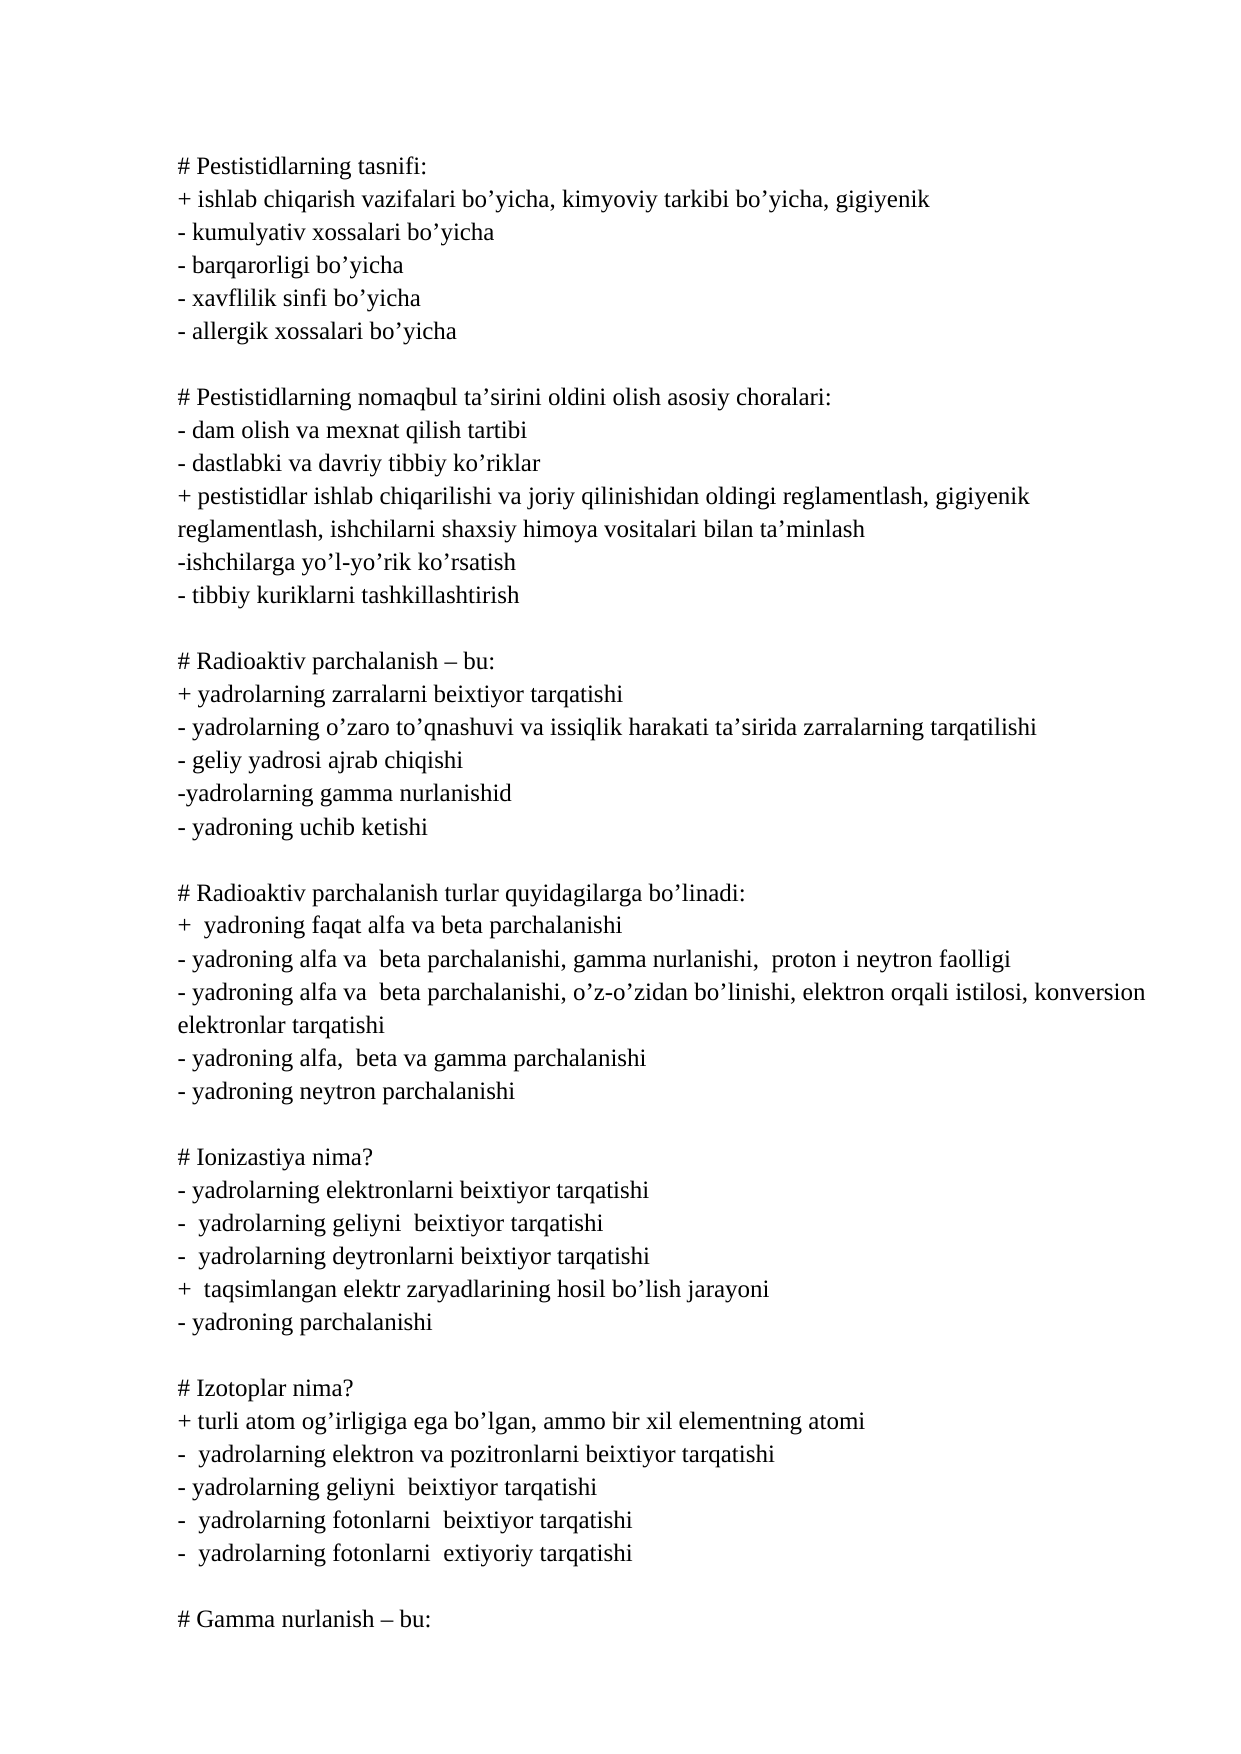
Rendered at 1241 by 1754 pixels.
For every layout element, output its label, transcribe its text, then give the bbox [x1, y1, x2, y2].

text - yadroning alfa, beta va gamma parchalanishi [177, 1043, 1152, 1071]
text # Radioaktiv parchalanish turlar quyidagilarga bo’linadi: [177, 878, 1152, 906]
text - xavflilik sinfi bo’yicha [177, 283, 1152, 312]
text - yadrolarning o’zaro to’qnashuvi va issiqlik harakati ta’sirida zarralarning tarqatilishi [177, 712, 1152, 741]
text - tibbiy kuriklarni tashkillashtirish [177, 580, 1152, 609]
text - yadroning alfa va beta parchalanishi, o’z-o’zidan bo’linishi, elektron orqali istilosi, konversion elektronlar tarqatishi [177, 977, 1152, 1038]
text - yadrolarning elektronlarni beixtiyor tarqatishi [177, 1175, 1152, 1203]
text - dam olish va mexnat qilish tartibi [177, 415, 1152, 444]
text # Pestistidlarning tasnifi: [177, 151, 1152, 180]
text - yadrolarning fotonlarni extiyoriy tarqatishi [177, 1538, 1152, 1567]
text - yadroning uchib ketishi [177, 812, 1152, 840]
text - geliy yadrosi ajrab chiqishi [177, 746, 1152, 774]
text - allergik xossalari bo’yicha [177, 316, 1152, 345]
text + pestistidlar ishlab chiqarilishi va joriy qilinishidan oldingi reglamentlash, gigiyenik reglamentlash, ishchilarni shaxsiy himoya vositalari bilan ta’minlash [177, 481, 1152, 543]
text - yadrolarning geliyni beixtiyor tarqatishi [177, 1208, 1152, 1237]
text # Radioaktiv parchalanish – bu: [177, 646, 1152, 675]
text + yadroning faqat alfa va beta parchalanishi [177, 911, 1152, 939]
text - dastlabki va davriy tibbiy ko’riklar [177, 448, 1152, 477]
text - yadrolarning geliyni beixtiyor tarqatishi [177, 1472, 1152, 1501]
text # Gamma nurlanish – bu: [177, 1604, 1152, 1633]
text # Ionizastiya nima? [177, 1142, 1152, 1171]
text - yadrolarning elektron va pozitronlarni beixtiyor tarqatishi [177, 1439, 1152, 1468]
text - yadroning alfa va beta parchalanishi, gamma nurlanishi, proton i neytron faolligi [177, 944, 1152, 972]
text - yadrolarning deytronlarni beixtiyor tarqatishi [177, 1241, 1152, 1269]
text -yadrolarning gamma nurlanishid [177, 778, 1152, 807]
text -ishchilarga yo’l-yo’rik ko’rsatish [177, 547, 1152, 576]
text # Izotoplar nima? [177, 1373, 1152, 1402]
text + turli atom og’irligiga ega bo’lgan, ammo bir xil elementning atomi [177, 1406, 1152, 1435]
text # Pestistidlarning nomaqbul ta’sirini oldini olish asosiy choralari: [177, 382, 1152, 411]
text - yadrolarning fotonlarni beixtiyor tarqatishi [177, 1505, 1152, 1534]
text - yadroning neytron parchalanishi [177, 1076, 1152, 1104]
text + taqsimlangan elektr zaryadlarining hosil bo’lish jarayoni [177, 1274, 1152, 1303]
text - kumulyativ xossalari bo’yicha [177, 217, 1152, 246]
text - barqarorligi bo’yicha [177, 250, 1152, 279]
text - yadroning parchalanishi [177, 1307, 1152, 1336]
text + ishlab chiqarish vazifalari bo’yicha, kimyoviy tarkibi bo’yicha, gigiyenik [177, 184, 1152, 213]
text + yadrolarning zarralarni beixtiyor tarqatishi [177, 679, 1152, 708]
